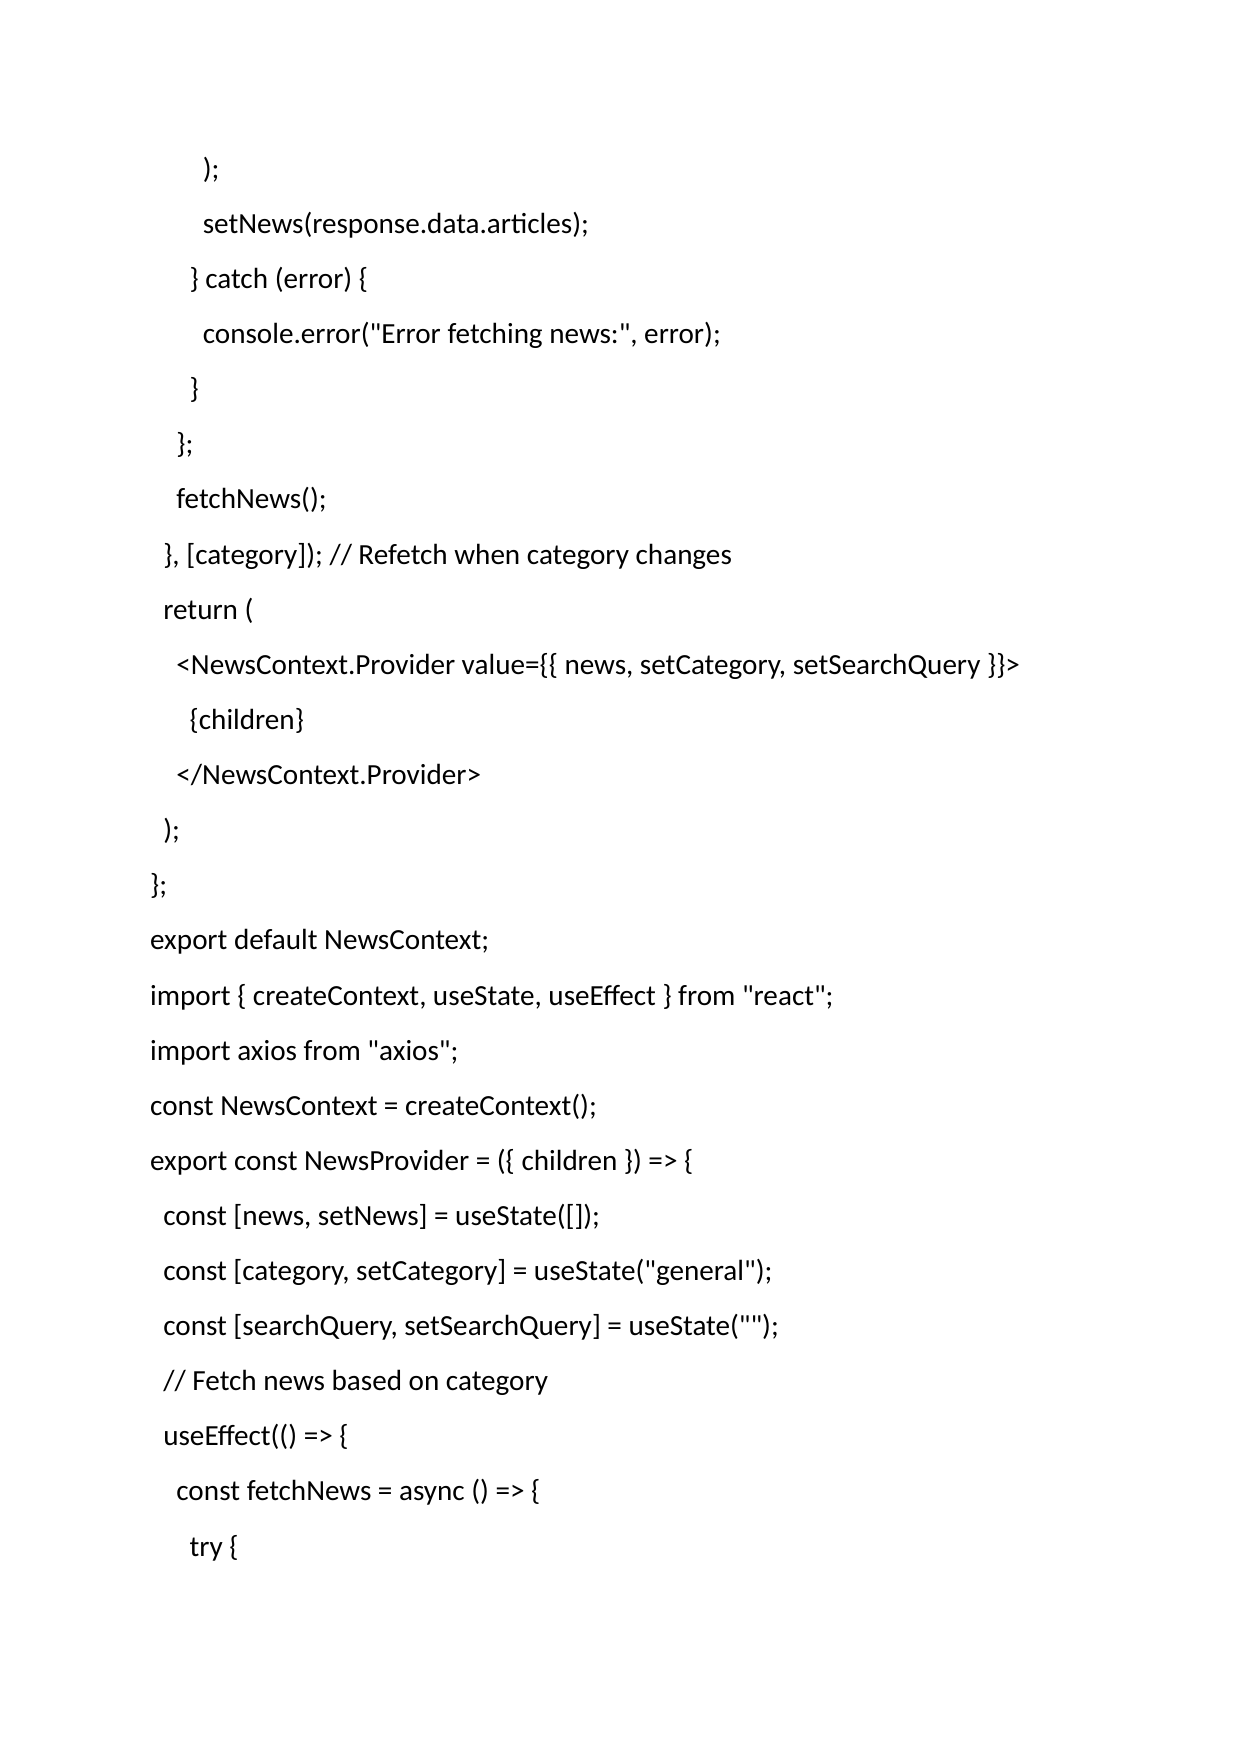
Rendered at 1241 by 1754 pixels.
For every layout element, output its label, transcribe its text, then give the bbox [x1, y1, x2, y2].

text {children} [150, 701, 1090, 737]
text useEffect(() => { [150, 1417, 1090, 1453]
text fetchNews(); [150, 481, 1090, 516]
text const [searchQuery, setSearchQuery] = useState(""); [150, 1307, 1090, 1343]
text const NewsContext = createContext(); [150, 1087, 1090, 1122]
text ); [150, 150, 1090, 186]
text const fetchNews = async () => { [150, 1472, 1090, 1508]
text }; [150, 426, 1090, 461]
text // Fetch news based on category [150, 1362, 1090, 1398]
text } catch (error) { [150, 260, 1090, 296]
text const [category, setCategory] = useState("general"); [150, 1252, 1090, 1288]
text setNews(response.data.articles); [150, 205, 1090, 241]
text export const NewsProvider = ({ children }) => { [150, 1142, 1090, 1177]
text ); [150, 811, 1090, 847]
text import axios from "axios"; [150, 1032, 1090, 1067]
text <NewsContext.Provider value={{ news, setCategory, setSearchQuery }}> [150, 646, 1090, 682]
text </NewsContext.Provider> [150, 756, 1090, 792]
text console.error("Error fetching news:", error); [150, 315, 1090, 351]
text try { [150, 1528, 1090, 1563]
text }; [150, 866, 1090, 902]
text const [news, setNews] = useState([]); [150, 1197, 1090, 1233]
text export default NewsContext; [150, 921, 1090, 957]
text } [150, 370, 1090, 406]
text }, [category]); // Refetch when category changes [150, 536, 1090, 571]
text return ( [150, 591, 1090, 626]
text import { createContext, useState, useEffect } from "react"; [150, 977, 1090, 1012]
